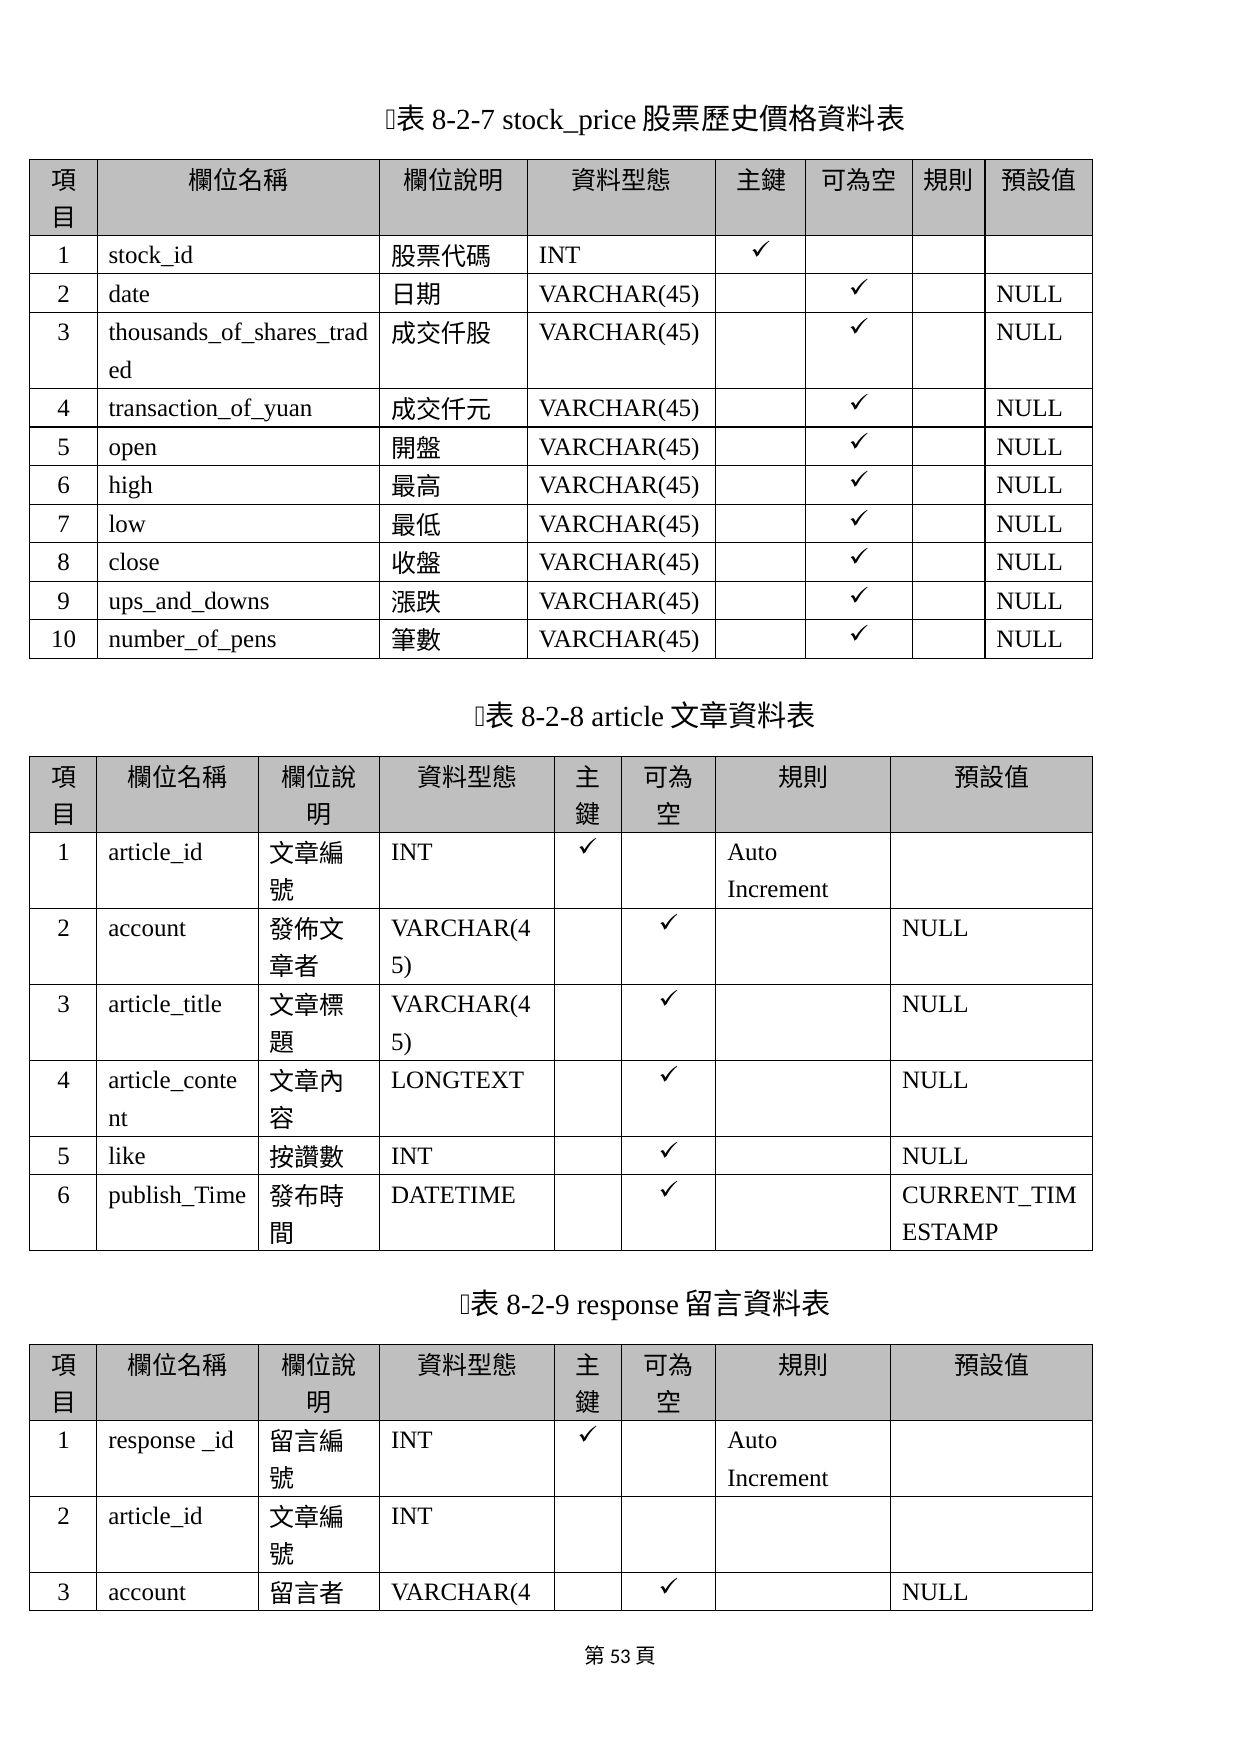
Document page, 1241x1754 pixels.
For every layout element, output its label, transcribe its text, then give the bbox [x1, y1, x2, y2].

table_cell 文章編號 [259, 1497, 379, 1572]
table_cell NULL [891, 1137, 1092, 1174]
table_cell [806, 582, 912, 619]
table_cell [806, 389, 912, 426]
table_cell [806, 274, 912, 312]
table_cell VARCHAR(45) [380, 909, 554, 984]
table_cell NULL [986, 620, 1092, 658]
table_cell article_id [97, 833, 258, 908]
table_cell INT [380, 1137, 554, 1174]
table_cell [622, 909, 715, 984]
table_cell [913, 543, 984, 581]
table_cell NULL [986, 428, 1092, 465]
table_header 欄位名稱 [97, 757, 258, 832]
table_cell article_content [97, 1061, 258, 1136]
table_cell NULL [891, 1573, 1092, 1610]
table_cell [716, 620, 805, 658]
table_cell [913, 389, 984, 426]
table_cell NULL [891, 985, 1092, 1060]
table_cell [555, 985, 621, 1060]
table_cell 2 [30, 1497, 96, 1572]
table_header 規則 [913, 160, 984, 235]
table_cell [555, 1497, 621, 1572]
table_cell [806, 466, 912, 503]
table_header 主鍵 [555, 757, 621, 832]
table_header 可為空 [622, 1345, 715, 1420]
table_cell [806, 236, 912, 273]
table_cell [806, 543, 912, 581]
table_cell [555, 1573, 621, 1610]
table_cell NULL [986, 582, 1092, 619]
table_cell article_id [97, 1497, 258, 1572]
table_cell [716, 313, 805, 388]
table_cell [716, 389, 805, 426]
table_cell open [98, 428, 379, 465]
table_cell number_of_pens [98, 620, 379, 658]
table_cell 股票代碼 [380, 236, 527, 273]
table_cell [622, 1061, 715, 1136]
table_cell [716, 909, 890, 984]
table_cell [716, 1061, 890, 1136]
table_cell [555, 1421, 621, 1496]
table_cell 1 [30, 1421, 96, 1496]
table_cell INT [380, 833, 554, 908]
table_cell [716, 1573, 890, 1610]
table_cell [622, 985, 715, 1060]
table_cell 發布時間 [259, 1175, 379, 1250]
table_cell 最高 [380, 466, 527, 503]
table_header 欄位說明 [380, 160, 527, 235]
table_header 欄位說明 [259, 1345, 379, 1420]
table_cell [806, 620, 912, 658]
table_cell [555, 909, 621, 984]
table_cell 日期 [380, 274, 527, 312]
table_cell [913, 466, 984, 503]
table_cell 7 [30, 505, 97, 542]
table_cell 10 [30, 620, 97, 658]
table_cell [913, 236, 984, 273]
table_cell [913, 274, 984, 312]
table_cell VARCHAR(45) [528, 389, 715, 426]
table_header 預設值 [891, 757, 1092, 832]
table_cell VARCHAR(45) [528, 313, 715, 388]
table_cell [806, 313, 912, 388]
table_cell transaction_of_yuan [98, 389, 379, 426]
table_header 項目 [30, 1345, 96, 1420]
table_cell [913, 428, 984, 465]
table_cell 開盤 [380, 428, 527, 465]
table_cell NULL [986, 505, 1092, 542]
table_cell low [98, 505, 379, 542]
table_header 規則 [716, 757, 890, 832]
table_cell 1 [30, 833, 96, 908]
table_cell DATETIME [380, 1175, 554, 1250]
table_cell account [97, 909, 258, 984]
table_cell 漲跌 [380, 582, 527, 619]
table_cell CURRENT_TIMESTAMP [891, 1175, 1092, 1250]
table_cell VARCHAR(45) [528, 582, 715, 619]
table_cell VARCHAR(45) [380, 985, 554, 1060]
table_cell [716, 428, 805, 465]
table_header 預設值 [986, 160, 1092, 235]
table_cell 成交仟股 [380, 313, 527, 388]
table_header 預設值 [891, 1345, 1092, 1420]
table_cell VARCHAR(45) [528, 428, 715, 465]
table_cell article_title [97, 985, 258, 1060]
table_header 主鍵 [555, 1345, 621, 1420]
table_cell NULL [986, 389, 1092, 426]
table_cell thousands_of_shares_traded [98, 313, 379, 388]
table_cell [555, 833, 621, 908]
table_cell 5 [30, 1137, 96, 1174]
table_cell high [98, 466, 379, 503]
table_cell 按讚數 [259, 1137, 379, 1174]
table_cell close [98, 543, 379, 581]
table_cell [891, 1497, 1092, 1572]
table_cell [555, 1175, 621, 1250]
table_cell 最低 [380, 505, 527, 542]
table_cell 2 [30, 274, 97, 312]
table_cell 留言者 [259, 1573, 379, 1610]
table_cell NULL [986, 543, 1092, 581]
table_cell NULL [986, 466, 1092, 503]
table_header 可為空 [806, 160, 912, 235]
table_cell [716, 985, 890, 1060]
table_cell 3 [30, 313, 97, 388]
table_cell [913, 620, 984, 658]
table_cell 9 [30, 582, 97, 619]
table_cell [716, 466, 805, 503]
table_cell 文章內容 [259, 1061, 379, 1136]
table_cell 文章編號 [259, 833, 379, 908]
table_header 項目 [30, 160, 97, 235]
table_cell INT [528, 236, 715, 273]
table_cell stock_id [98, 236, 379, 273]
table_header 可為空 [622, 757, 715, 832]
table_cell publish_Time [97, 1175, 258, 1250]
table_cell 4 [30, 389, 97, 426]
table_cell [891, 833, 1092, 908]
table_cell VARCHAR(45) [380, 1573, 554, 1610]
table_header 主鍵 [716, 160, 805, 235]
table_cell LONGTEXT [380, 1061, 554, 1136]
table_cell VARCHAR(45) [528, 466, 715, 503]
table_cell [716, 1497, 890, 1572]
table_cell [622, 1573, 715, 1610]
table_cell INT [380, 1497, 554, 1572]
table_cell 6 [30, 1175, 96, 1250]
table_cell 留言編號 [259, 1421, 379, 1496]
table_cell 3 [30, 1573, 96, 1610]
table_cell [555, 1137, 621, 1174]
table_cell [716, 543, 805, 581]
table_cell 5 [30, 428, 97, 465]
table_cell [986, 236, 1092, 273]
table_cell INT [380, 1421, 554, 1496]
table_cell Auto Increment [716, 1421, 890, 1496]
table_cell ups_and_downs [98, 582, 379, 619]
table_header 資料型態 [528, 160, 715, 235]
table_cell 1 [30, 236, 97, 273]
table_cell [622, 1175, 715, 1250]
table_cell NULL [986, 313, 1092, 388]
table_header 規則 [716, 1345, 890, 1420]
table_cell NULL [986, 274, 1092, 312]
table_cell [716, 1175, 890, 1250]
table_cell 成交仟元 [380, 389, 527, 426]
table_cell [806, 428, 912, 465]
table_cell VARCHAR(45) [528, 505, 715, 542]
table_cell [622, 1137, 715, 1174]
table_cell 筆數 [380, 620, 527, 658]
table_cell NULL [891, 909, 1092, 984]
table_cell VARCHAR(45) [528, 543, 715, 581]
table_header 欄位說明 [259, 757, 379, 832]
table_cell 發佈文章者 [259, 909, 379, 984]
table_cell 6 [30, 466, 97, 503]
table_cell 收盤 [380, 543, 527, 581]
table_cell [622, 1421, 715, 1496]
table_cell [913, 505, 984, 542]
table_cell [806, 505, 912, 542]
table_cell 2 [30, 909, 96, 984]
table_header 資料型態 [380, 757, 554, 832]
table_cell [716, 236, 805, 273]
table_cell 文章標題 [259, 985, 379, 1060]
table_cell [891, 1421, 1092, 1496]
table_cell like [97, 1137, 258, 1174]
table_cell 4 [30, 1061, 96, 1136]
table_cell date [98, 274, 379, 312]
table_cell Auto Increment [716, 833, 890, 908]
table_cell [716, 505, 805, 542]
table_cell [913, 313, 984, 388]
table_header 項目 [30, 757, 96, 832]
table_cell [716, 274, 805, 312]
table_cell account [97, 1573, 258, 1610]
table_cell [622, 833, 715, 908]
table_cell NULL [891, 1061, 1092, 1136]
table_cell 3 [30, 985, 96, 1060]
table_cell response _id [97, 1421, 258, 1496]
table_cell [913, 582, 984, 619]
table_cell VARCHAR(45) [528, 274, 715, 312]
table_cell [716, 582, 805, 619]
table_cell [716, 1137, 890, 1174]
table_cell VARCHAR(45) [528, 620, 715, 658]
table_cell 8 [30, 543, 97, 581]
table_cell [622, 1497, 715, 1572]
table_header 欄位名稱 [97, 1345, 258, 1420]
table_header 欄位名稱 [98, 160, 379, 235]
table_cell [555, 1061, 621, 1136]
table_header 資料型態 [380, 1345, 554, 1420]
